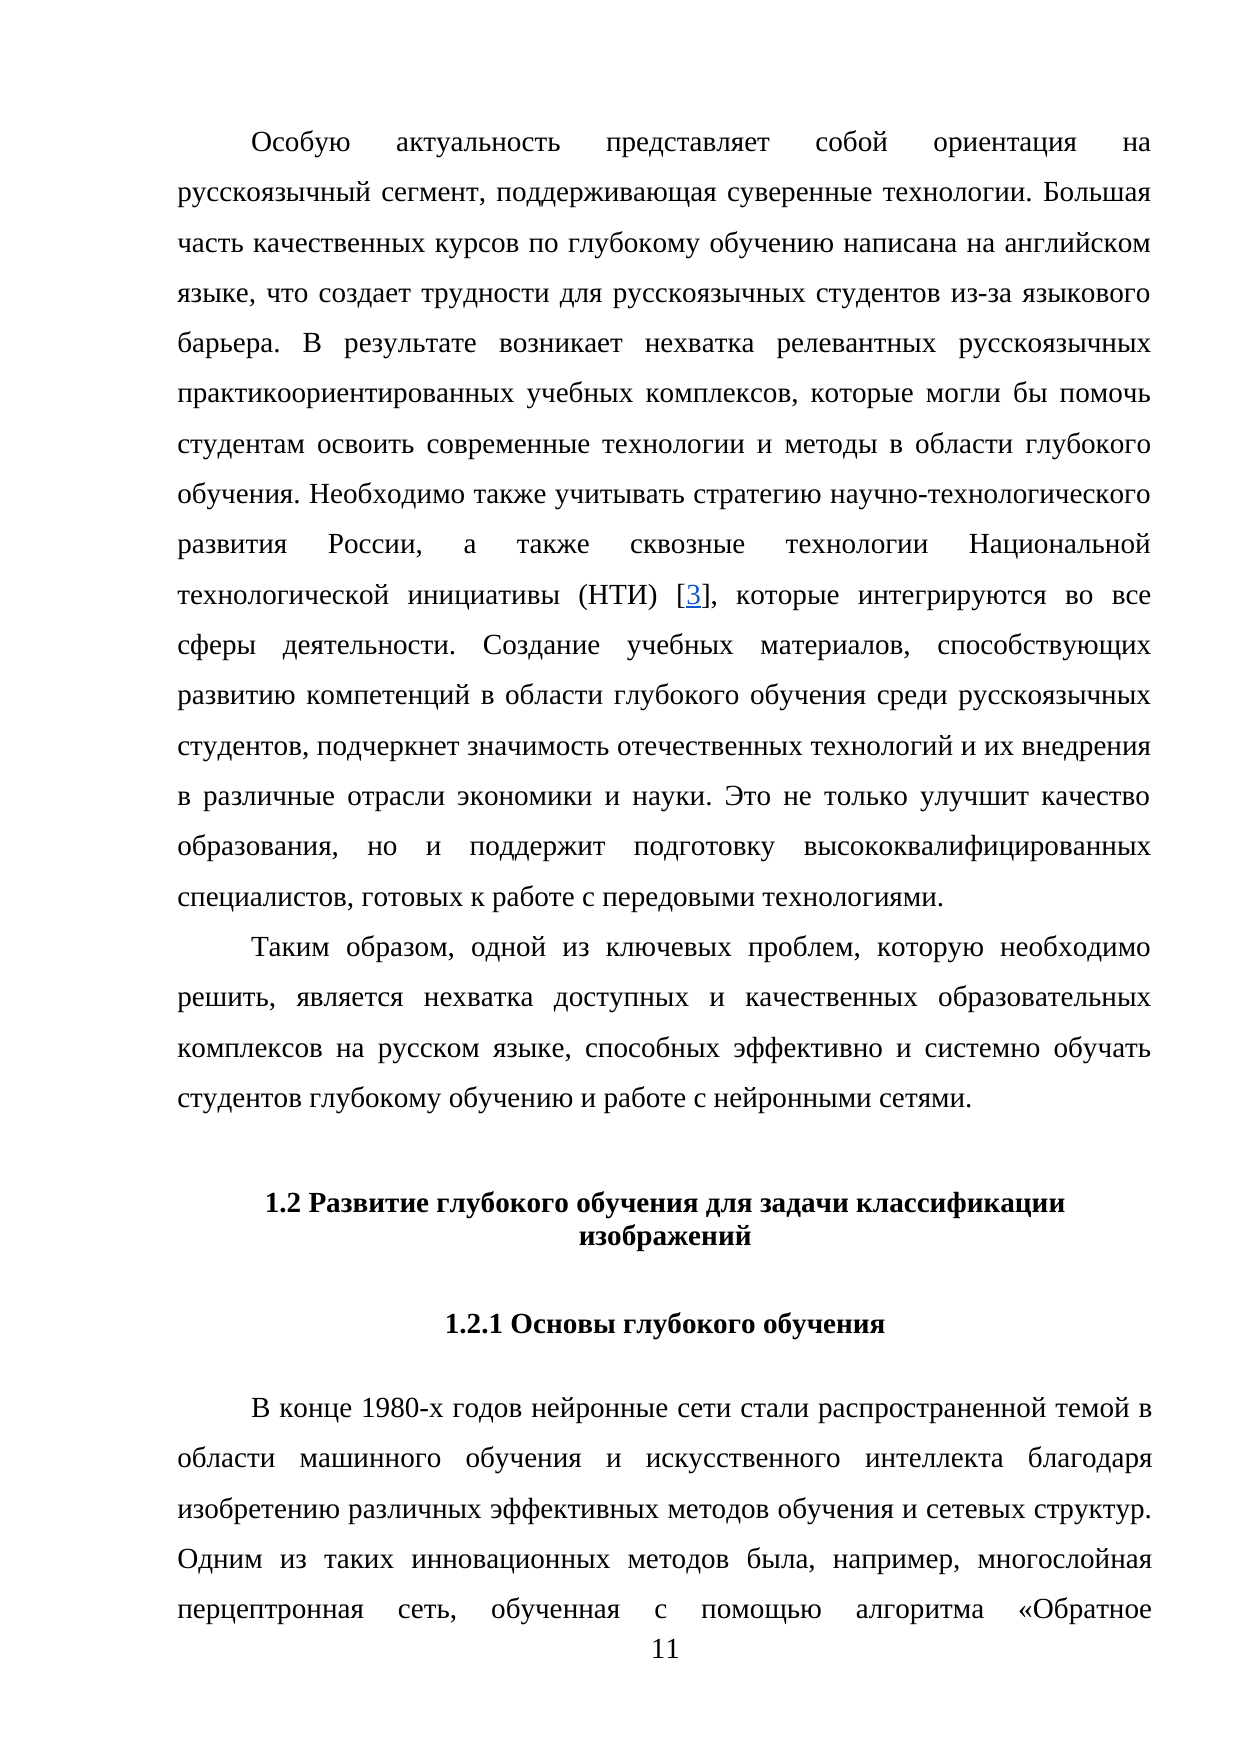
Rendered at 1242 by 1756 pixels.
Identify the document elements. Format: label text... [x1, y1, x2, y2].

subtitle 1.2 Развитие глубокого обучения для задачи классификации изображений [177, 1185, 1153, 1252]
subtitle 1.2.1 Основы глубокого обучения [177, 1306, 1153, 1340]
text Таким образом, одной из ключевых проблем, которую необходимо решить, является нехватка доступных и качественных образовательных комплексов на русском языке, способных эффективно и системно обучать студентов глубокому обучению и работе с нейронными сетями. [177, 929, 1152, 1113]
text Особую актуальность представляет собой ориентация на русскоязычный сегмент, поддерживающая суверенные технологии. Большая часть качественных курсов по глубокому обучению написана на английском языке, что создает трудности для русскоязычных студентов из-за языкового барьера. В результате возникает нехватка релевантных русскоязычных практикоориентированных учебных комплексов, которые могли бы помочь студентам освоить современные технологии и методы в области глубокого обучения. Необходимо также учитывать стратегию научно-технологического развития России, а также сквозные технологии Национальной технологической инициативы (НТИ) [3], которые интегрируются во все сферы деятельности. Создание учебных материалов, способствующих развитию компетенций в области глубокого обучения среди русскоязычных студентов, подчеркнет значимость отечественных технологий и их внедрения в различные отрасли экономики и науки. Это не только улучшит качество образования, но и поддержит подготовку высококвалифицированных специалистов, готовых к работе с передовыми технологиями. [177, 124, 1152, 912]
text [177, 1390, 1153, 1625]
